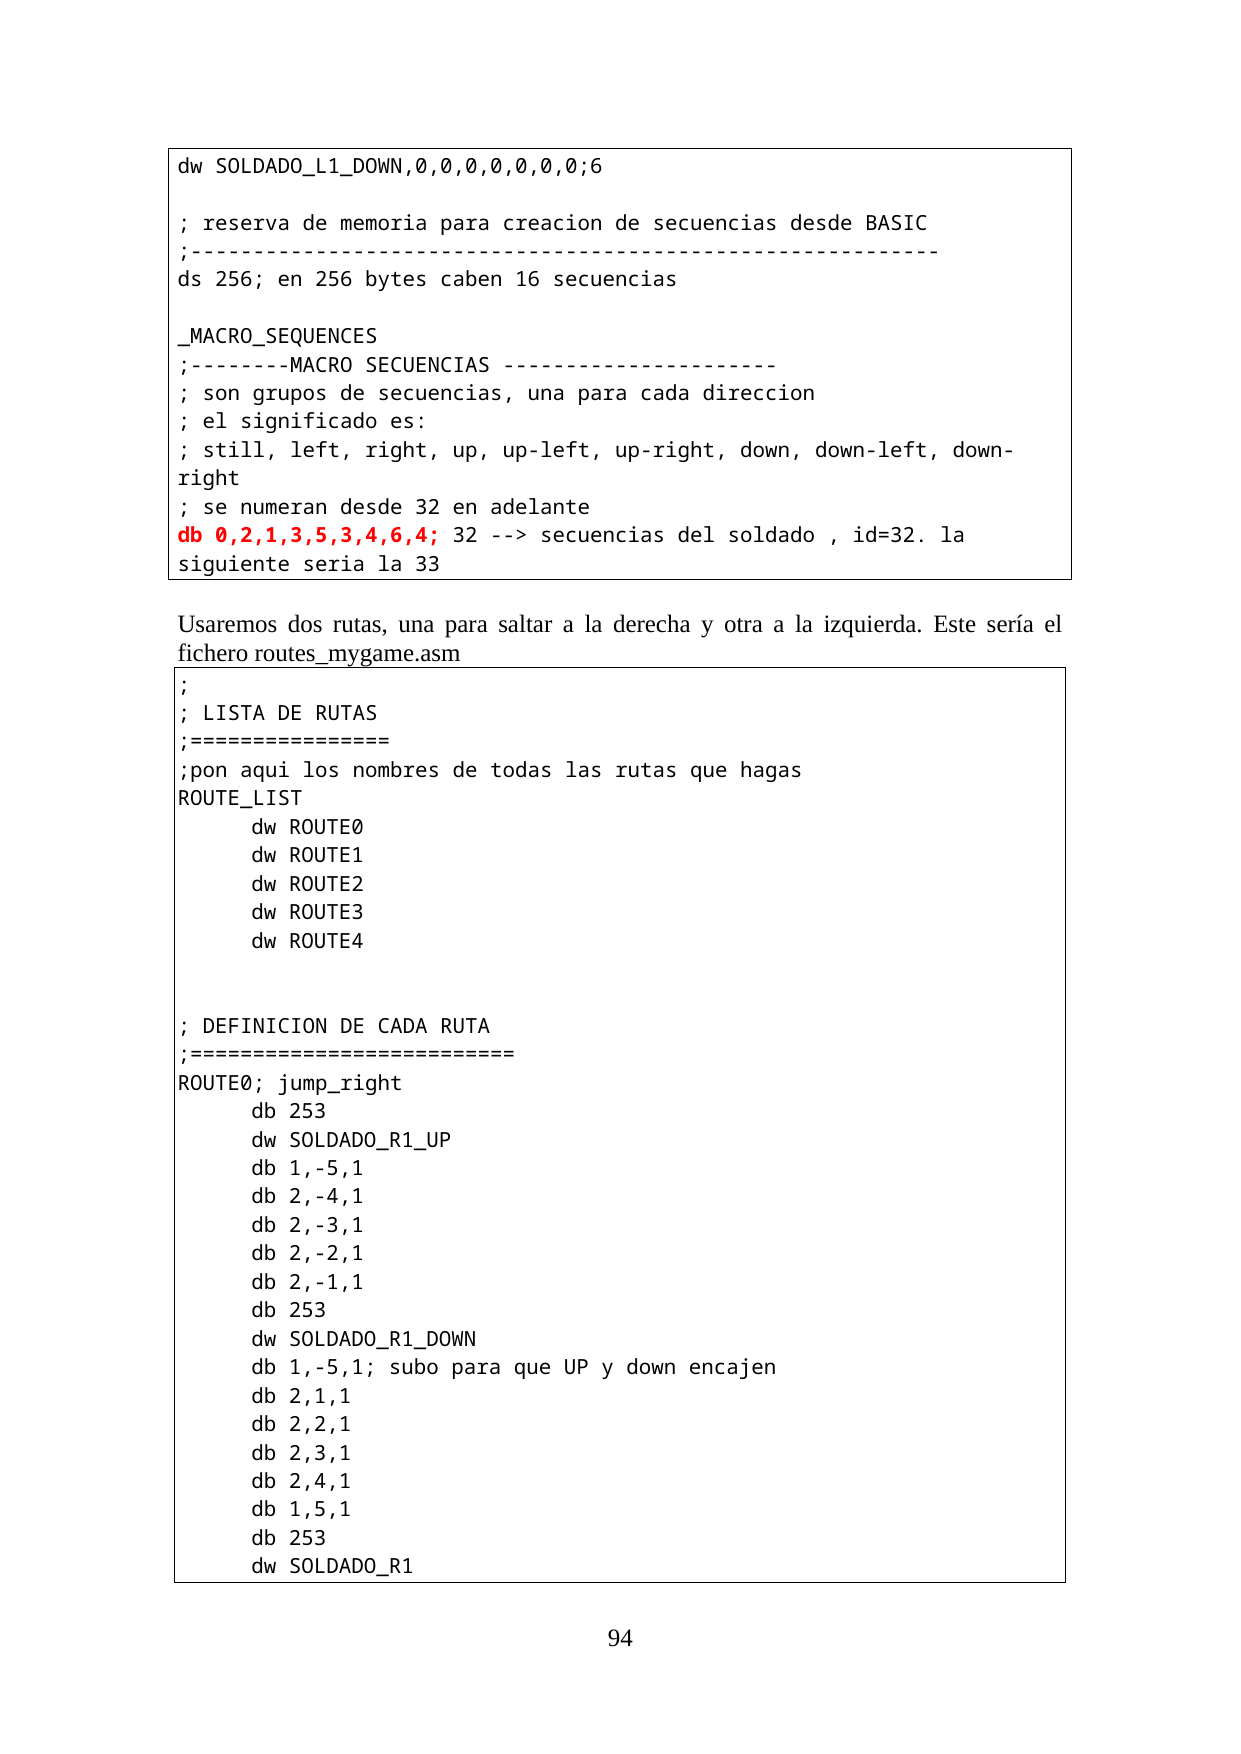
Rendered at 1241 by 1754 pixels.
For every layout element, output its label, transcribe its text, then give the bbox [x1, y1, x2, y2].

text ; [175, 668, 1065, 698]
text ;------------------------------------------------------------ [177, 236, 1063, 264]
text dw ROUTE1 [177, 840, 1063, 869]
text ; se numeran desde 32 en adelante [177, 492, 1063, 517]
text db 2,1,1 [177, 1381, 1063, 1409]
text ;========================== [177, 1039, 1063, 1068]
text dw ROUTE2 [177, 869, 1063, 897]
text db 2,-1,1 [177, 1267, 1063, 1295]
text db 1,5,1 [177, 1494, 1063, 1523]
text dw ROUTE3 [177, 897, 1063, 926]
text db 0,2,1,3,5,3,4,6,4; 32 --> secuencias del soldado , id=32. la siguiente seria la 33 [169, 517, 1071, 579]
text ds 256; en 256 bytes caben 16 secuencias [177, 264, 1063, 293]
text dw SOLDADO_R1 [175, 1548, 1065, 1582]
text ;--------MACRO SECUENCIAS ---------------------- [177, 350, 1063, 378]
text ; son grupos de secuencias, una para cada direccion [177, 378, 1063, 407]
text dw SOLDADO_R1_DOWN [177, 1324, 1063, 1352]
text ;pon aqui los nombres de todas las rutas que hagas [177, 755, 1063, 783]
text db 2,2,1 [177, 1409, 1063, 1438]
text db 2,-3,1 [177, 1210, 1063, 1238]
text dw SOLDADO_R1_UP [177, 1125, 1063, 1153]
text dw ROUTE0 [177, 812, 1063, 840]
text ; DEFINICION DE CADA RUTA [177, 1011, 1063, 1039]
text ROUTE0; jump_right [177, 1068, 1063, 1096]
text ; LISTA DE RUTAS [177, 698, 1063, 727]
text db 1,-5,1; subo para que UP y down encajen [177, 1352, 1063, 1381]
text db 2,-4,1 [177, 1182, 1063, 1210]
text db 2,-2,1 [177, 1238, 1063, 1267]
text dw ROUTE4 [177, 926, 1063, 954]
text db 253 [177, 1295, 1063, 1324]
text Usaremos dos rutas, una para saltar a la derecha y otra a la izquierda. Este sería el fichero routes_mygame.asm [177, 609, 1063, 667]
text _MACRO_SEQUENCES [177, 321, 1063, 350]
text db 2,3,1 [177, 1438, 1063, 1466]
text ; reserva de memoria para creacion de secuencias desde BASIC [177, 208, 1063, 236]
text db 1,-5,1 [177, 1153, 1063, 1182]
text db 253 [177, 1523, 1063, 1548]
text ; still, left, right, up, up-left, up-right, down, down-left, down-right [177, 435, 1063, 492]
text dw SOLDADO_L1_DOWN,0,0,0,0,0,0,0;6 [169, 149, 1071, 179]
text ;================ [177, 727, 1063, 755]
text db 2,4,1 [177, 1466, 1063, 1494]
text ; el significado es: [177, 407, 1063, 435]
text ROUTE_LIST [177, 783, 1063, 812]
text db 253 [177, 1096, 1063, 1125]
